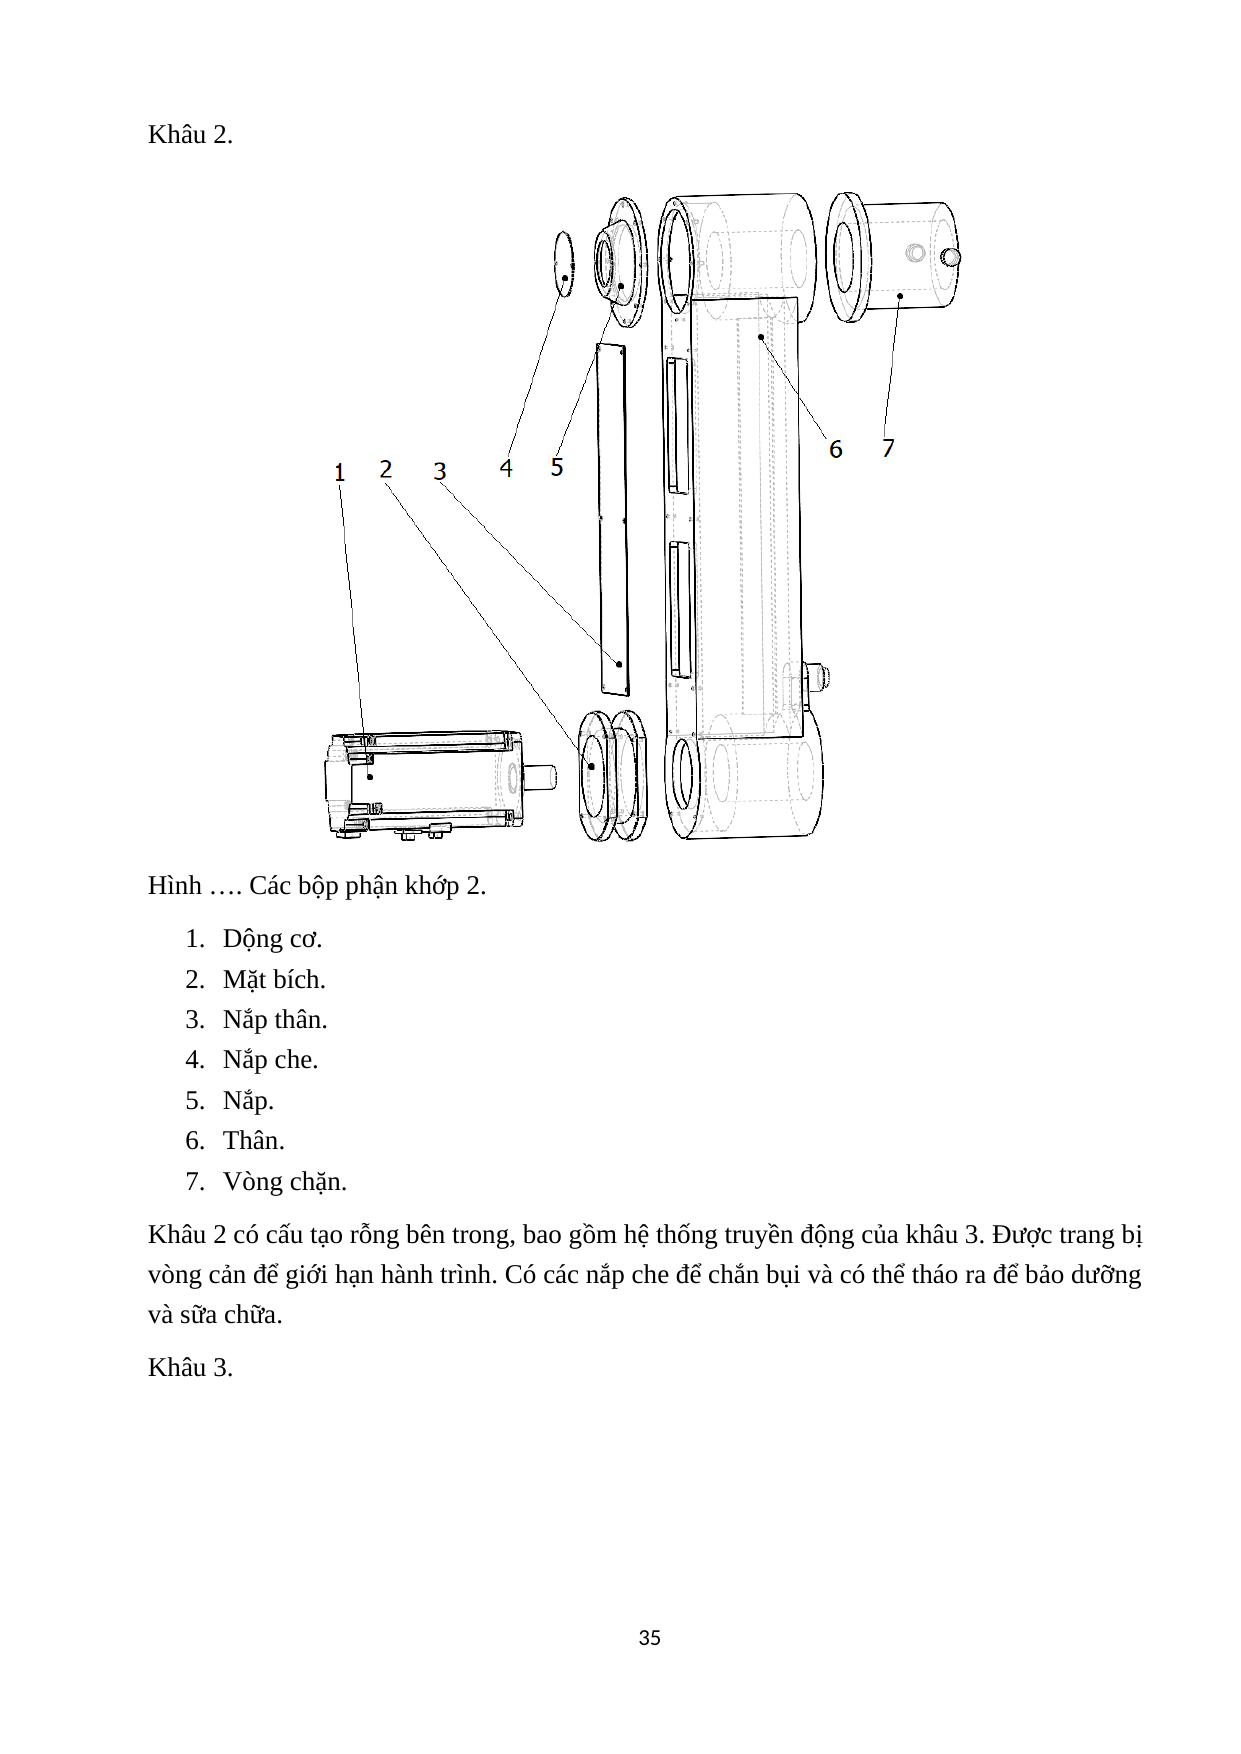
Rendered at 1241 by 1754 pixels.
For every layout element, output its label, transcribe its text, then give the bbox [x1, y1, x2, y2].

list Dộng cơ. [185, 922, 1152, 953]
list Vòng chặn. [185, 1165, 1152, 1196]
text Khâu 2 có cấu tạo rỗng bên trong, bao gồm hệ thống truyền động của khâu 3. Được trang bị vòng cản để giới hạn hành trình. Có các nắp che để chắn bụi và có thể tháo ra để bảo dưỡng và sữa chữa. [148, 1218, 1152, 1330]
list Thân. [185, 1124, 1152, 1156]
text Khâu 2. [148, 118, 1152, 149]
picture [313, 171, 986, 849]
list Mặt bích. [185, 963, 1152, 994]
list Nắp. [185, 1084, 1152, 1115]
text Khâu 3. [148, 1351, 1152, 1383]
list Nắp che. [185, 1043, 1152, 1075]
list Nắp thân. [185, 1003, 1152, 1034]
text Hình …. Các bộp phận khớp 2. [148, 869, 1152, 901]
